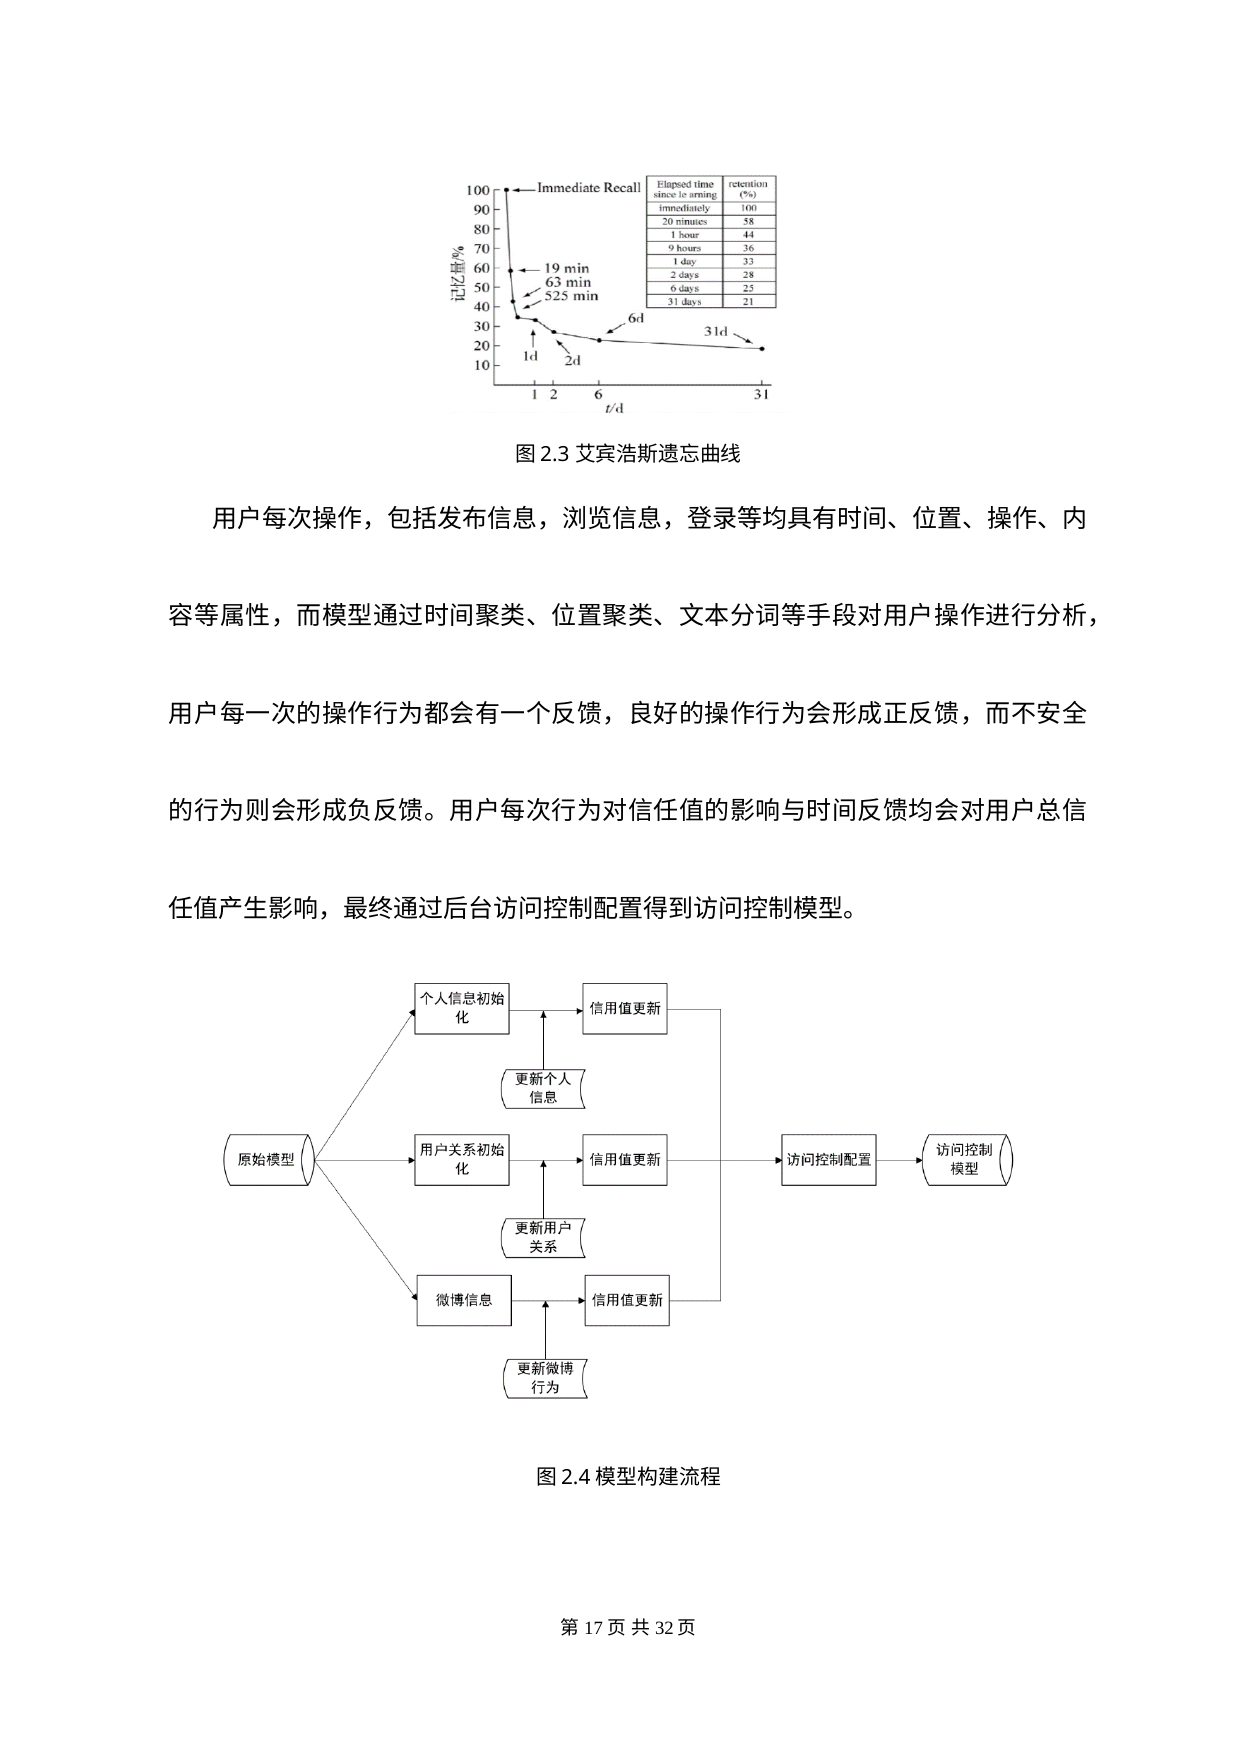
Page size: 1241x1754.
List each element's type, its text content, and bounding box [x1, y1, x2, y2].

text 用户每次操作，包括发布信息，浏览信息，登录等均具有时间、位置、操作、内容等属性，而模型通过时间聚类、位置聚类、文本分词等手段对用户操作进行分析，用户每一次的操作行为都会有一个反馈，良好的操作行为会形成正反馈，而不安全的行为则会形成负反馈。用户每次行为对信任值的影响与时间反馈均会对用户总信任值产生影响，最终通过后台访问控制配置得到访问控制模型。 [169, 484, 1087, 939]
text 图2.4 模型构建流程 [169, 1459, 1087, 1491]
picture [446, 162, 810, 421]
text 图2.3 艾宾浩斯遗忘曲线 [169, 436, 1087, 469]
picture [204, 957, 1053, 1420]
